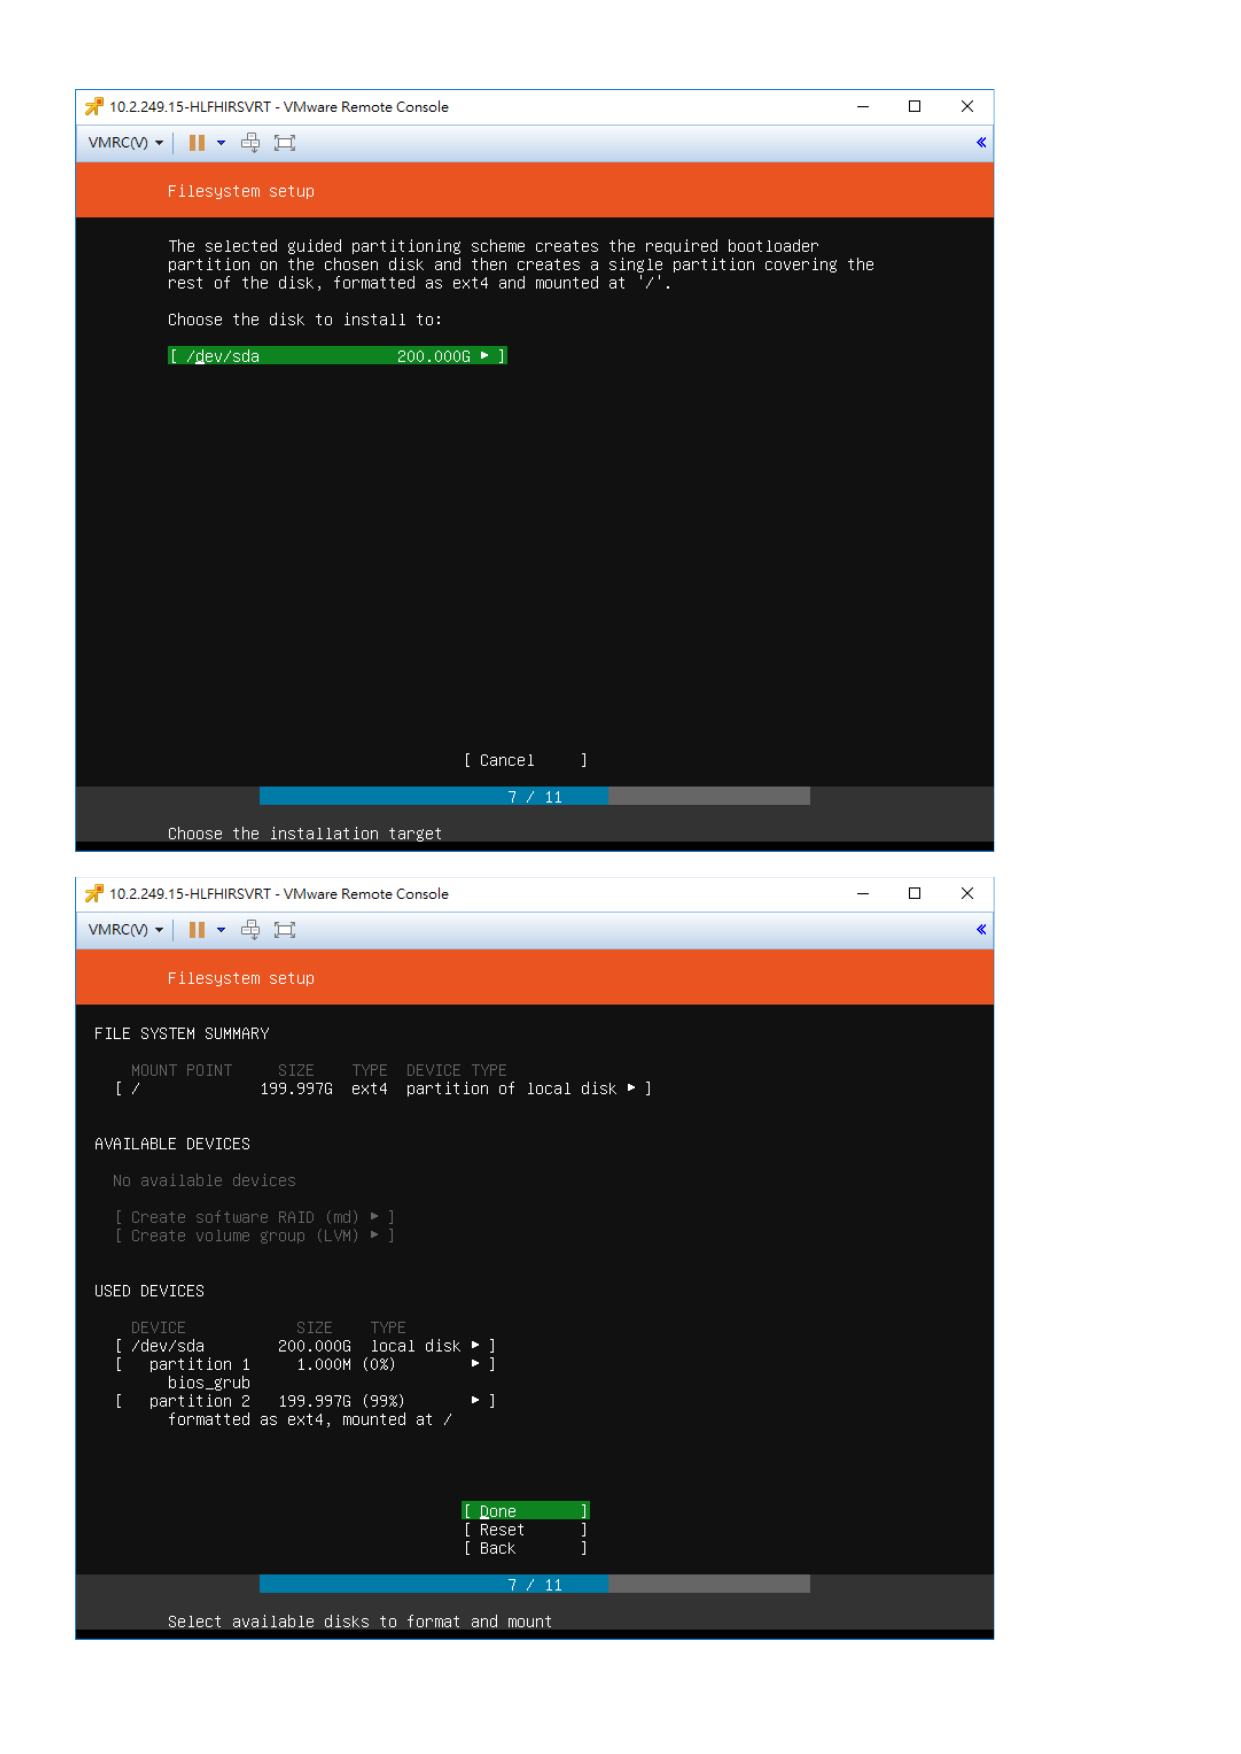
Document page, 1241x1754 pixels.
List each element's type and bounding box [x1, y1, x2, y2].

picture [75, 89, 995, 852]
picture [75, 877, 995, 1640]
